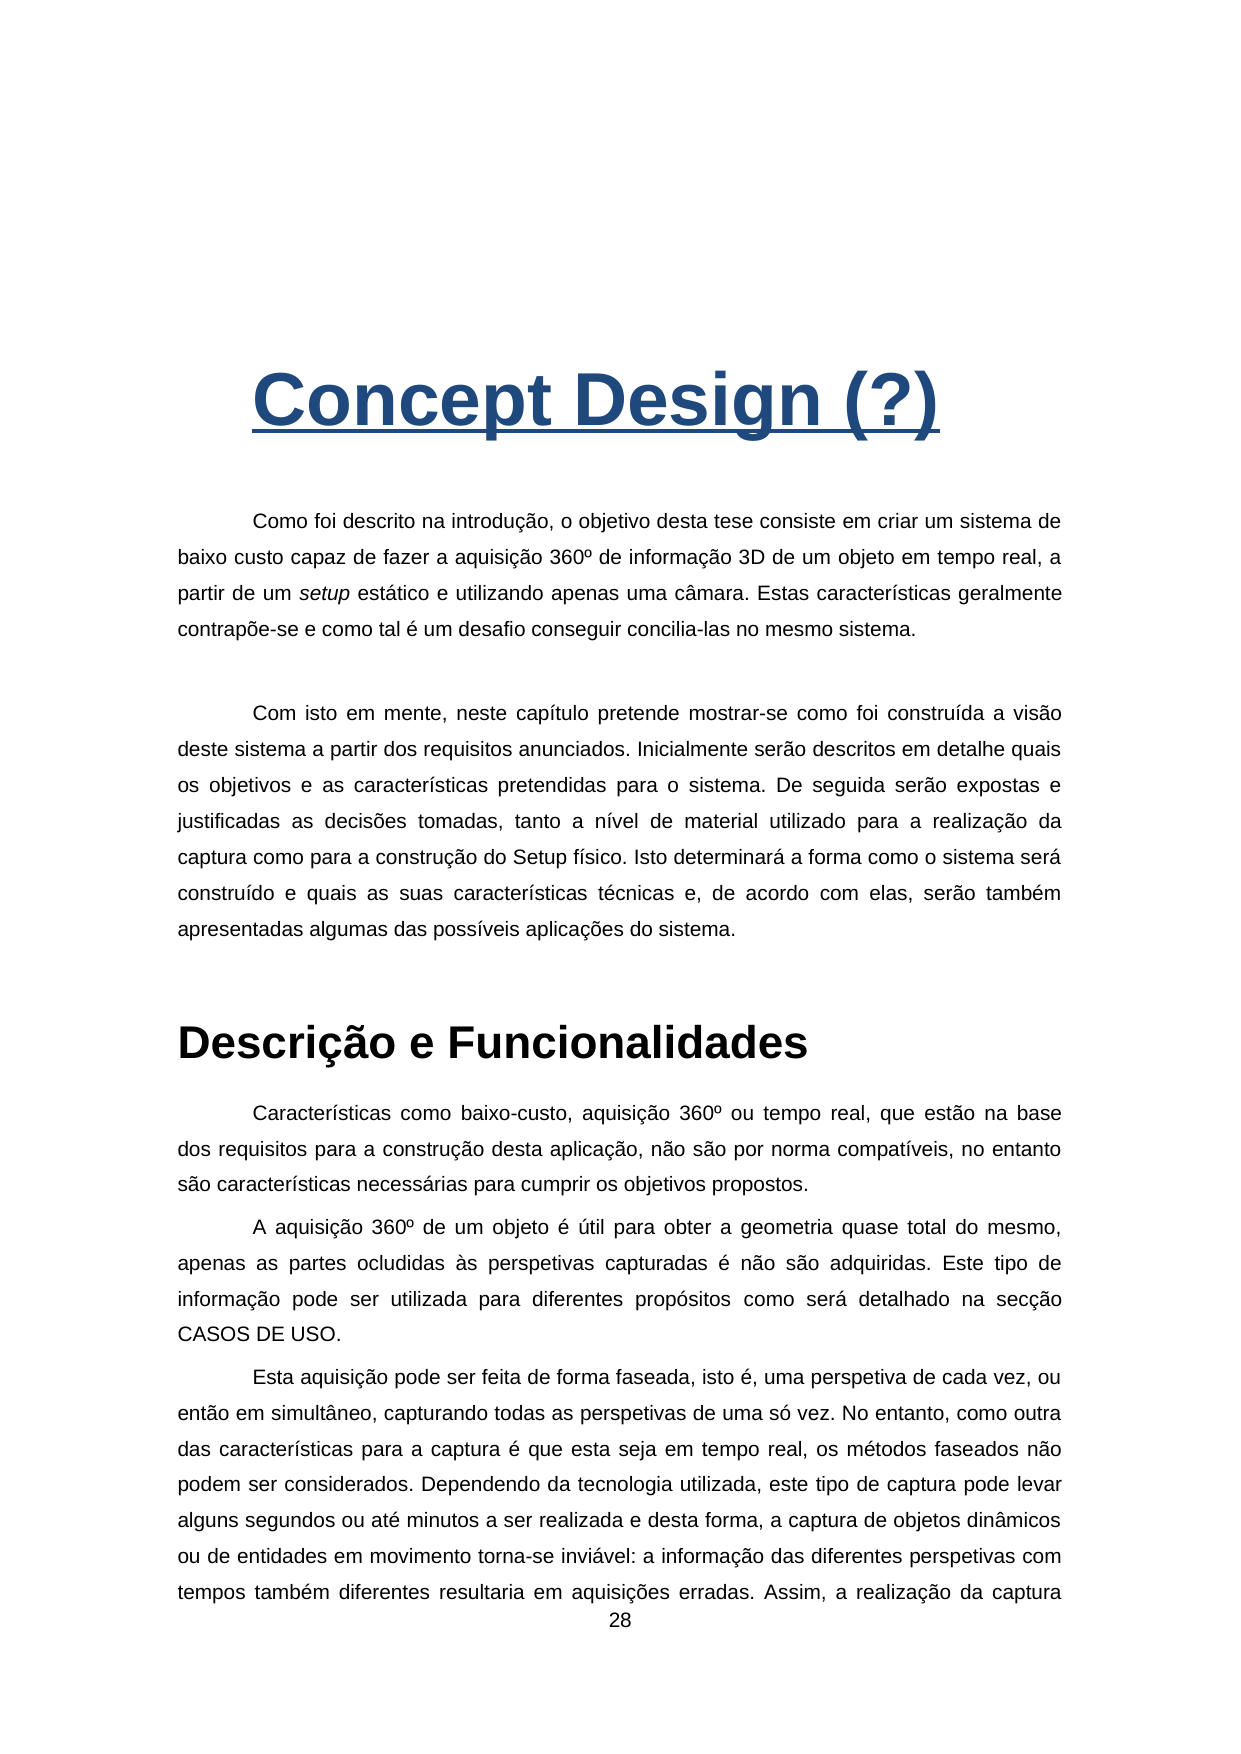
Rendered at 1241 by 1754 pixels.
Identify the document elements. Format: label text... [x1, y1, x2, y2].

title Concept Design (?) [177, 354, 1063, 441]
text A aquisição 360º de um objeto é útil para obter a geometria quase total do mesmo, apenas as partes ocludidas às perspetivas capturadas é não são adquiridas. Este tipo de informação pode ser utilizada para diferentes propósitos como será detalhado na secção CASOS DE USO. [177, 1214, 1063, 1346]
text Descrição e Funcionalidades [177, 1015, 1063, 1068]
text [177, 1364, 1063, 1604]
text Características como baixo-custo, aquisição 360º ou tempo real, que estão na base dos requisitos para a construção desta aplicação, não são por norma compatíveis, no entanto são características necessárias para cumprir os objetivos propostos. [177, 1100, 1063, 1196]
text Como foi descrito na introdução, o objetivo desta tese consiste em criar um sistema de baixo custo capaz de fazer a aquisição 360º de informação 3D de um objeto em tempo real, a partir de um setup estático e utilizando apenas uma câmara. Estas características geralmente contrapõe-se e como tal é um desafio conseguir concilia-las no mesmo sistema. [177, 509, 1063, 641]
text Com isto em mente, neste capítulo pretende mostrar-se como foi construída a visão deste sistema a partir dos requisitos anunciados. Inicialmente serão descritos em detalhe quais os objetivos e as características pretendidas para o sistema. De seguida serão expostas e justificadas as decisões tomadas, tanto a nível de material utilizado para a realização da captura como para a construção do Setup físico. Isto determinará a forma como o sistema será construído e quais as suas características técnicas e, de acordo com elas, serão também apresentadas algumas das possíveis aplicações do sistema. [177, 701, 1063, 941]
